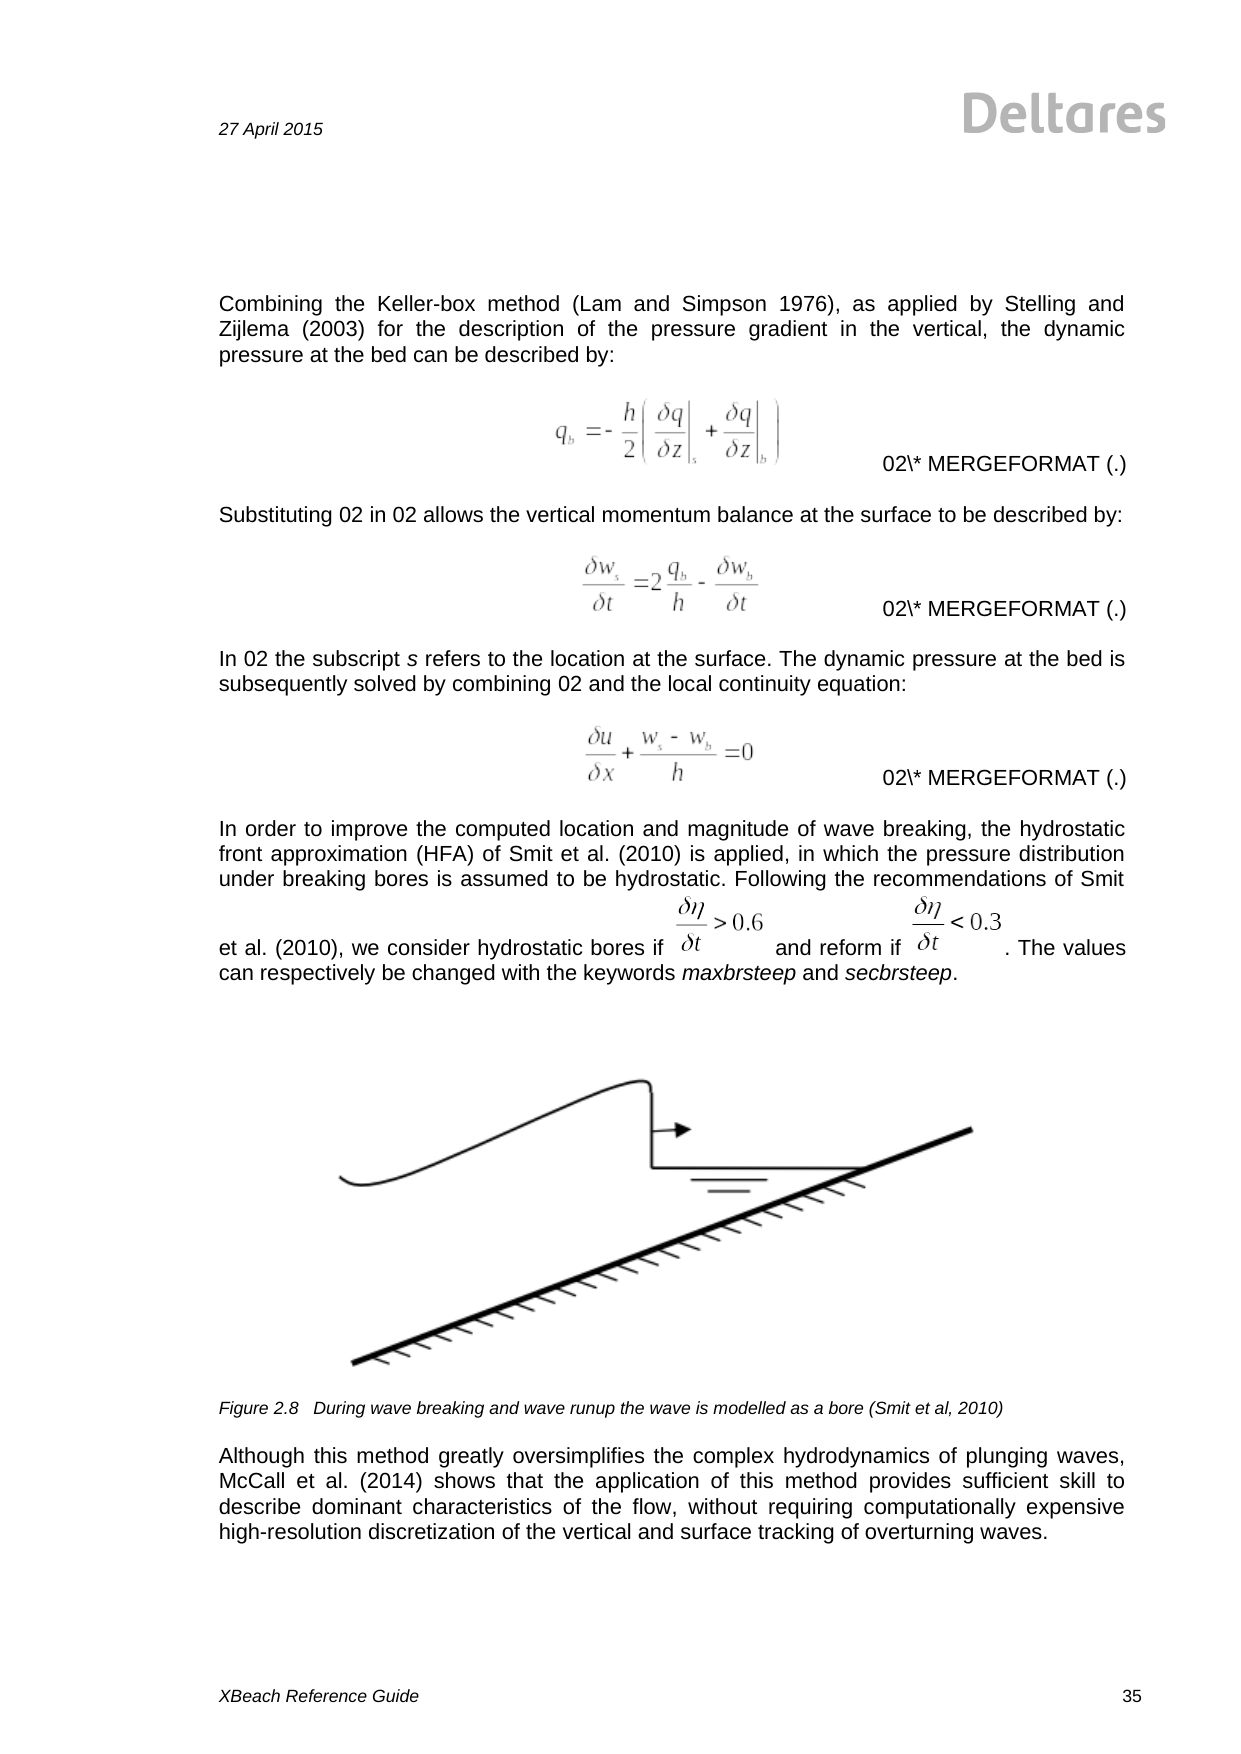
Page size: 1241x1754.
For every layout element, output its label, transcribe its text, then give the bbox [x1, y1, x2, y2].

text Although this method greatly oversimplifies the complex hydrodynamics of plunging waves, McCall et al. (2014) shows that the application of this method provides sufficient skill to describe dominant characteristics of the flow, without requiring computationally expensive high-resolution discretization of the vertical and surface tracking of overturning waves. [218, 1443, 1126, 1544]
text Combining the Keller-box method (Lam and Simpson 1976), as applied by Stelling and Zijlema (2003) for the description of the pressure gradient in the vertical, the dynamic pressure at the bed can be described by: [218, 291, 1126, 367]
text Figure 2.8 During wave breaking and wave runup the wave is modelled as a bore (Smit et al, 2010) [218, 1391, 1126, 1418]
text In the subscript s refers to the location at the surface. The dynamic pressure at the bed is subsequently solved by combining and the local continuity equation: [218, 646, 1126, 696]
text Substituting in allows the vertical momentum balance at the surface to be described by: [218, 501, 1126, 527]
picture [964, 75, 1166, 133]
picture [218, 1010, 1072, 1392]
text In order to improve the computed location and magnitude of wave breaking, the hydrostatic front approximation (HFA) of Smit et al. (2010) is applied, in which the pressure distribution under breaking bores is assumed to be hydrostatic. Following the recommendations of Smit et al. (2010), we consider hydrostatic bores if and reform if . The values can respectively be changed with the keywords maxbrsteep and secbrsteep. [218, 815, 1126, 985]
